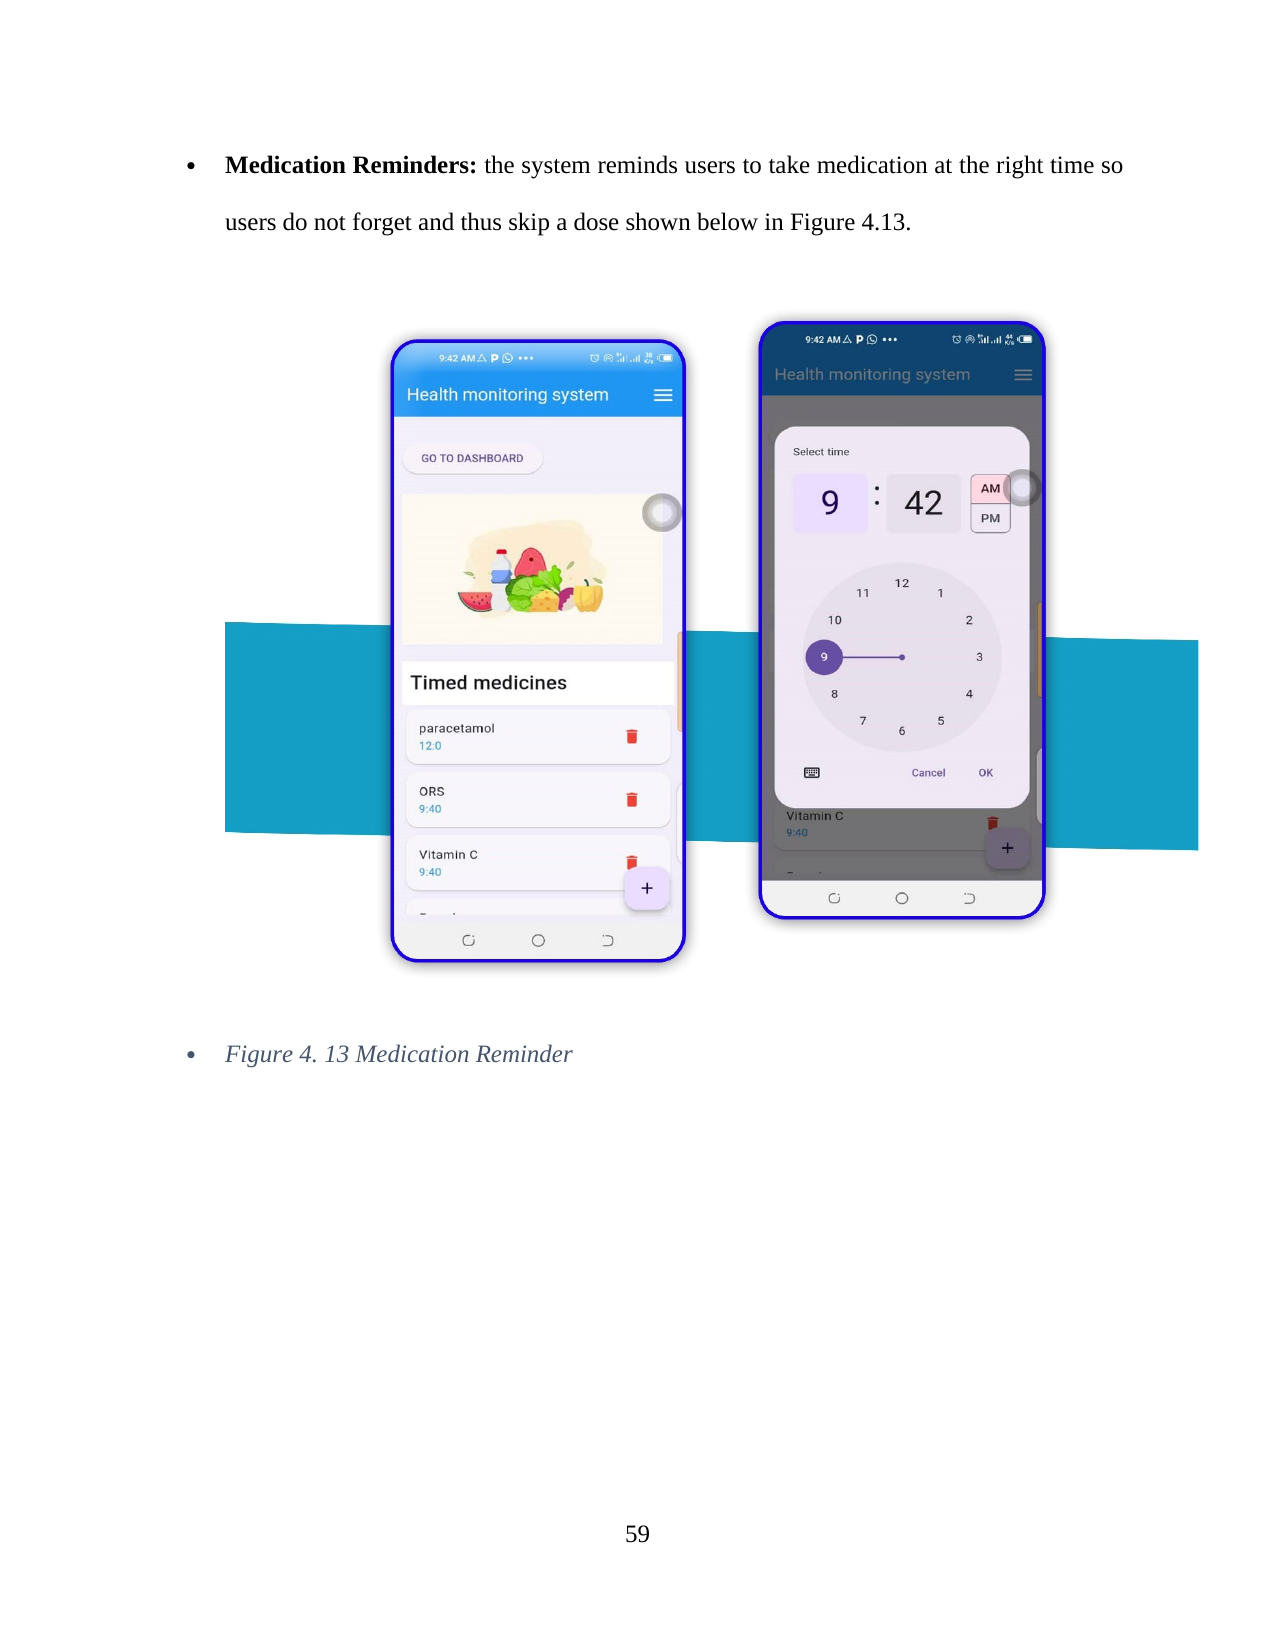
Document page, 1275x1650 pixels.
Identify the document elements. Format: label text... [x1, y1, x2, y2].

picture [225, 294, 1199, 982]
list Medication Reminders: the system reminds users to take medication at the right time so users do not forget and thus skip a dose shown below in Figure 4.13. [187, 150, 1125, 236]
list Figure 4. 13 Medication Reminder [187, 1039, 1125, 1068]
